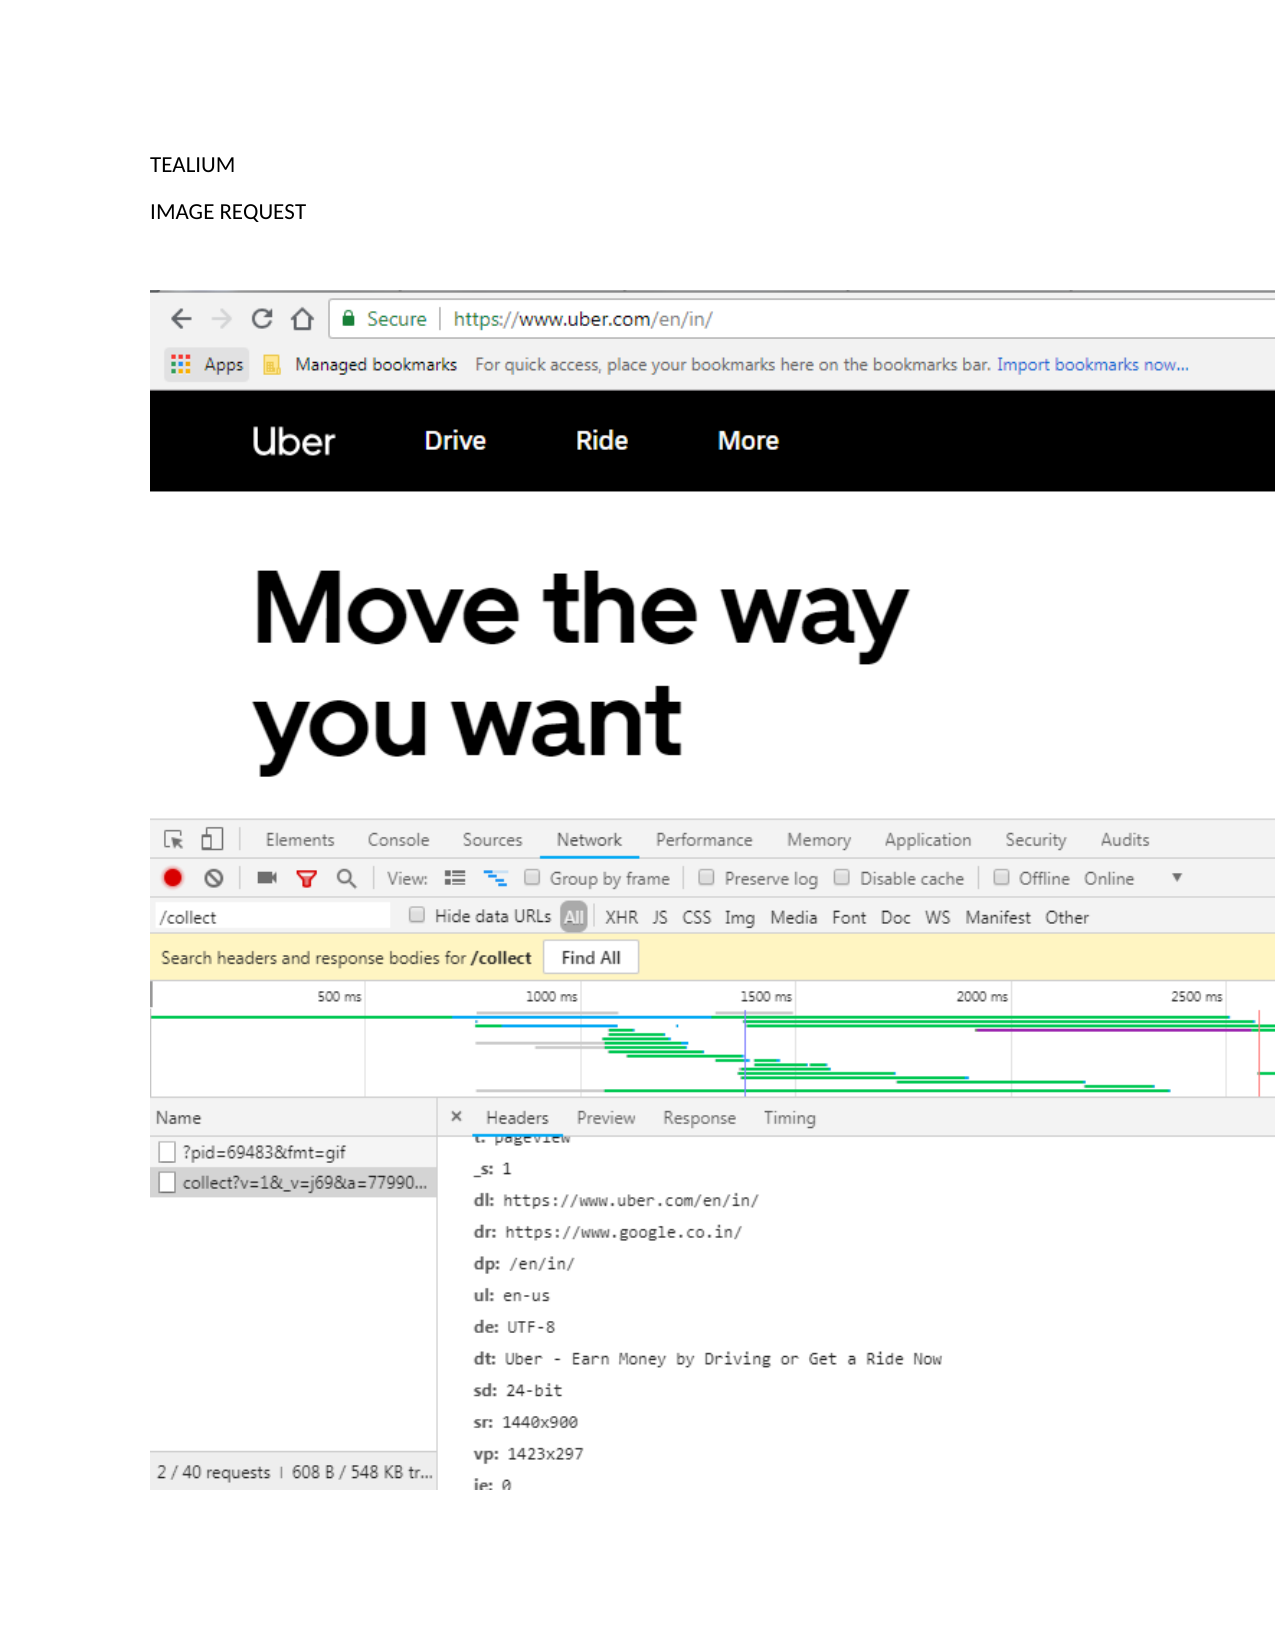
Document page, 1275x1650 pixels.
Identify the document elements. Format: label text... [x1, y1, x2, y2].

picture [150, 290, 1275, 1490]
text IMAGE REQUEST [150, 197, 1125, 225]
text TEALIUM [150, 150, 1125, 178]
